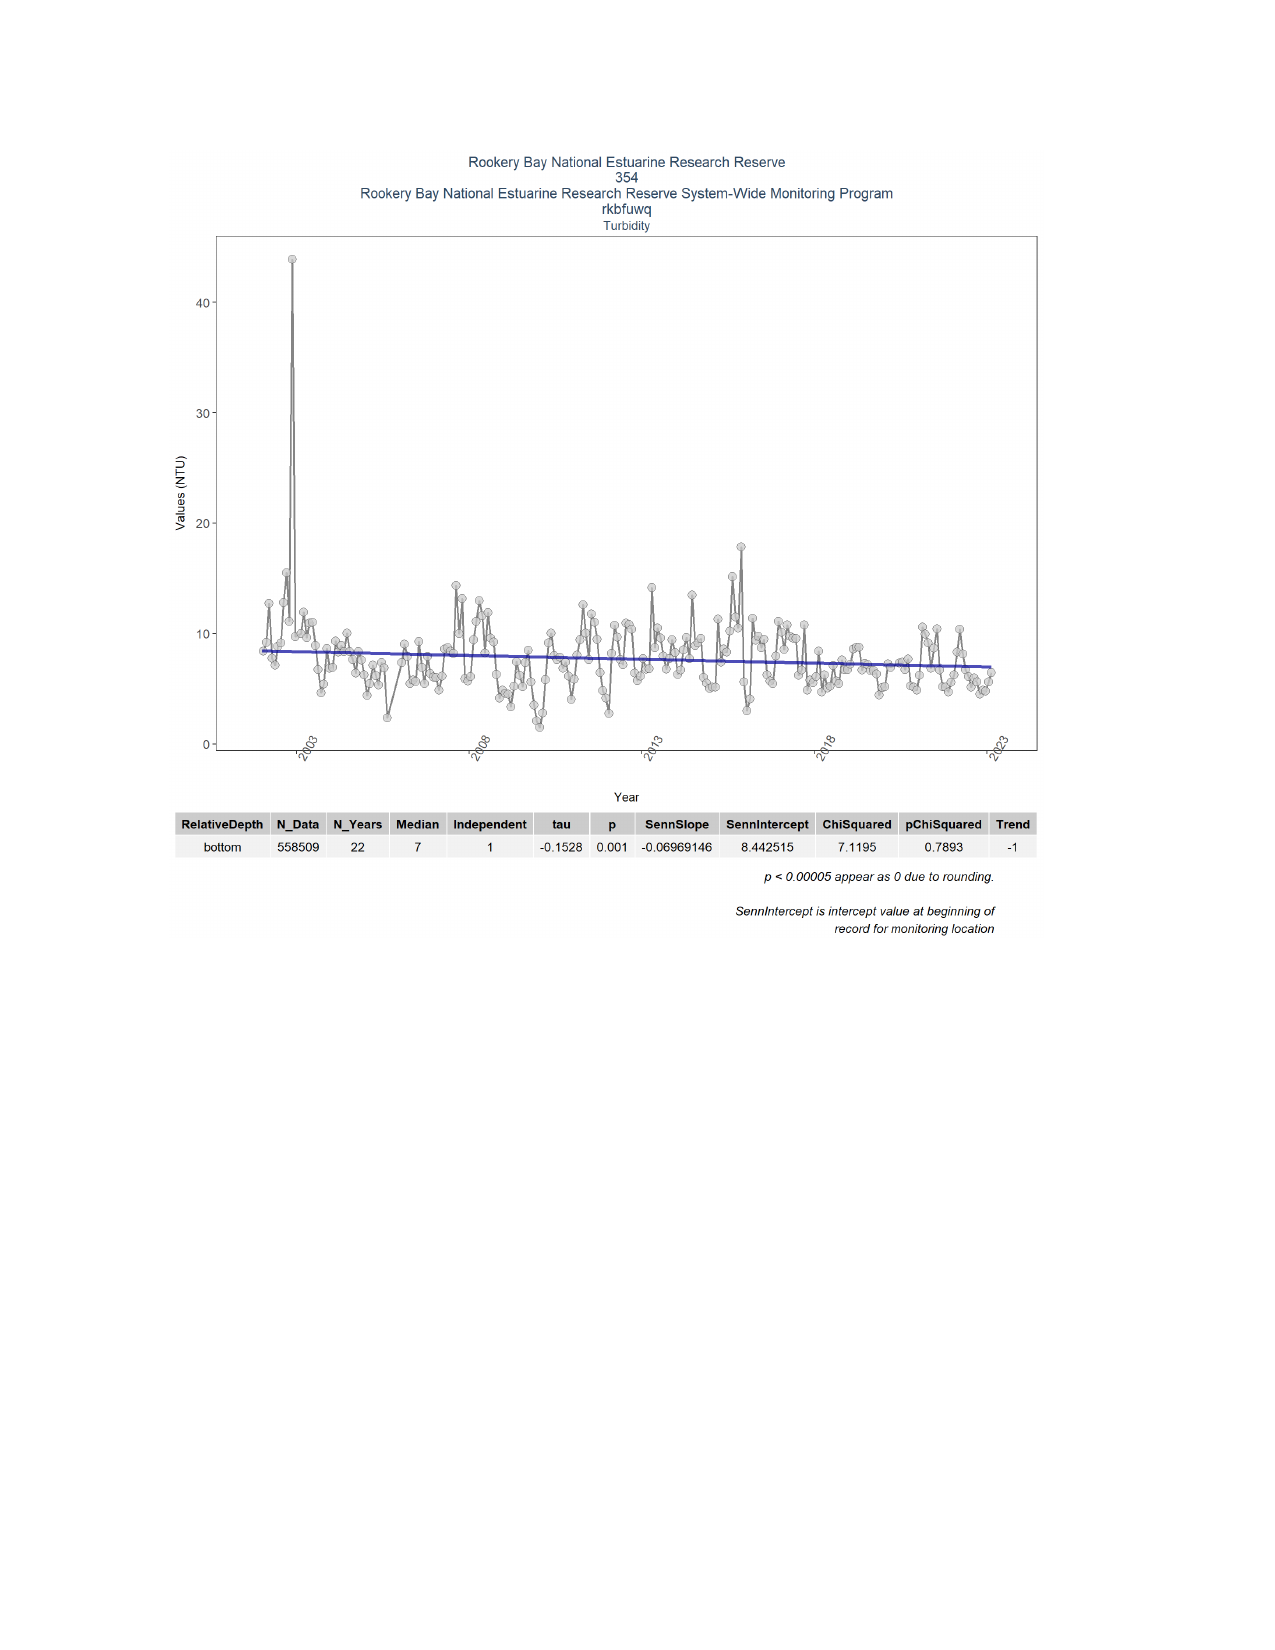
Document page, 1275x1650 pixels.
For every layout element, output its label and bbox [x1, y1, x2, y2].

picture [168, 150, 1044, 938]
